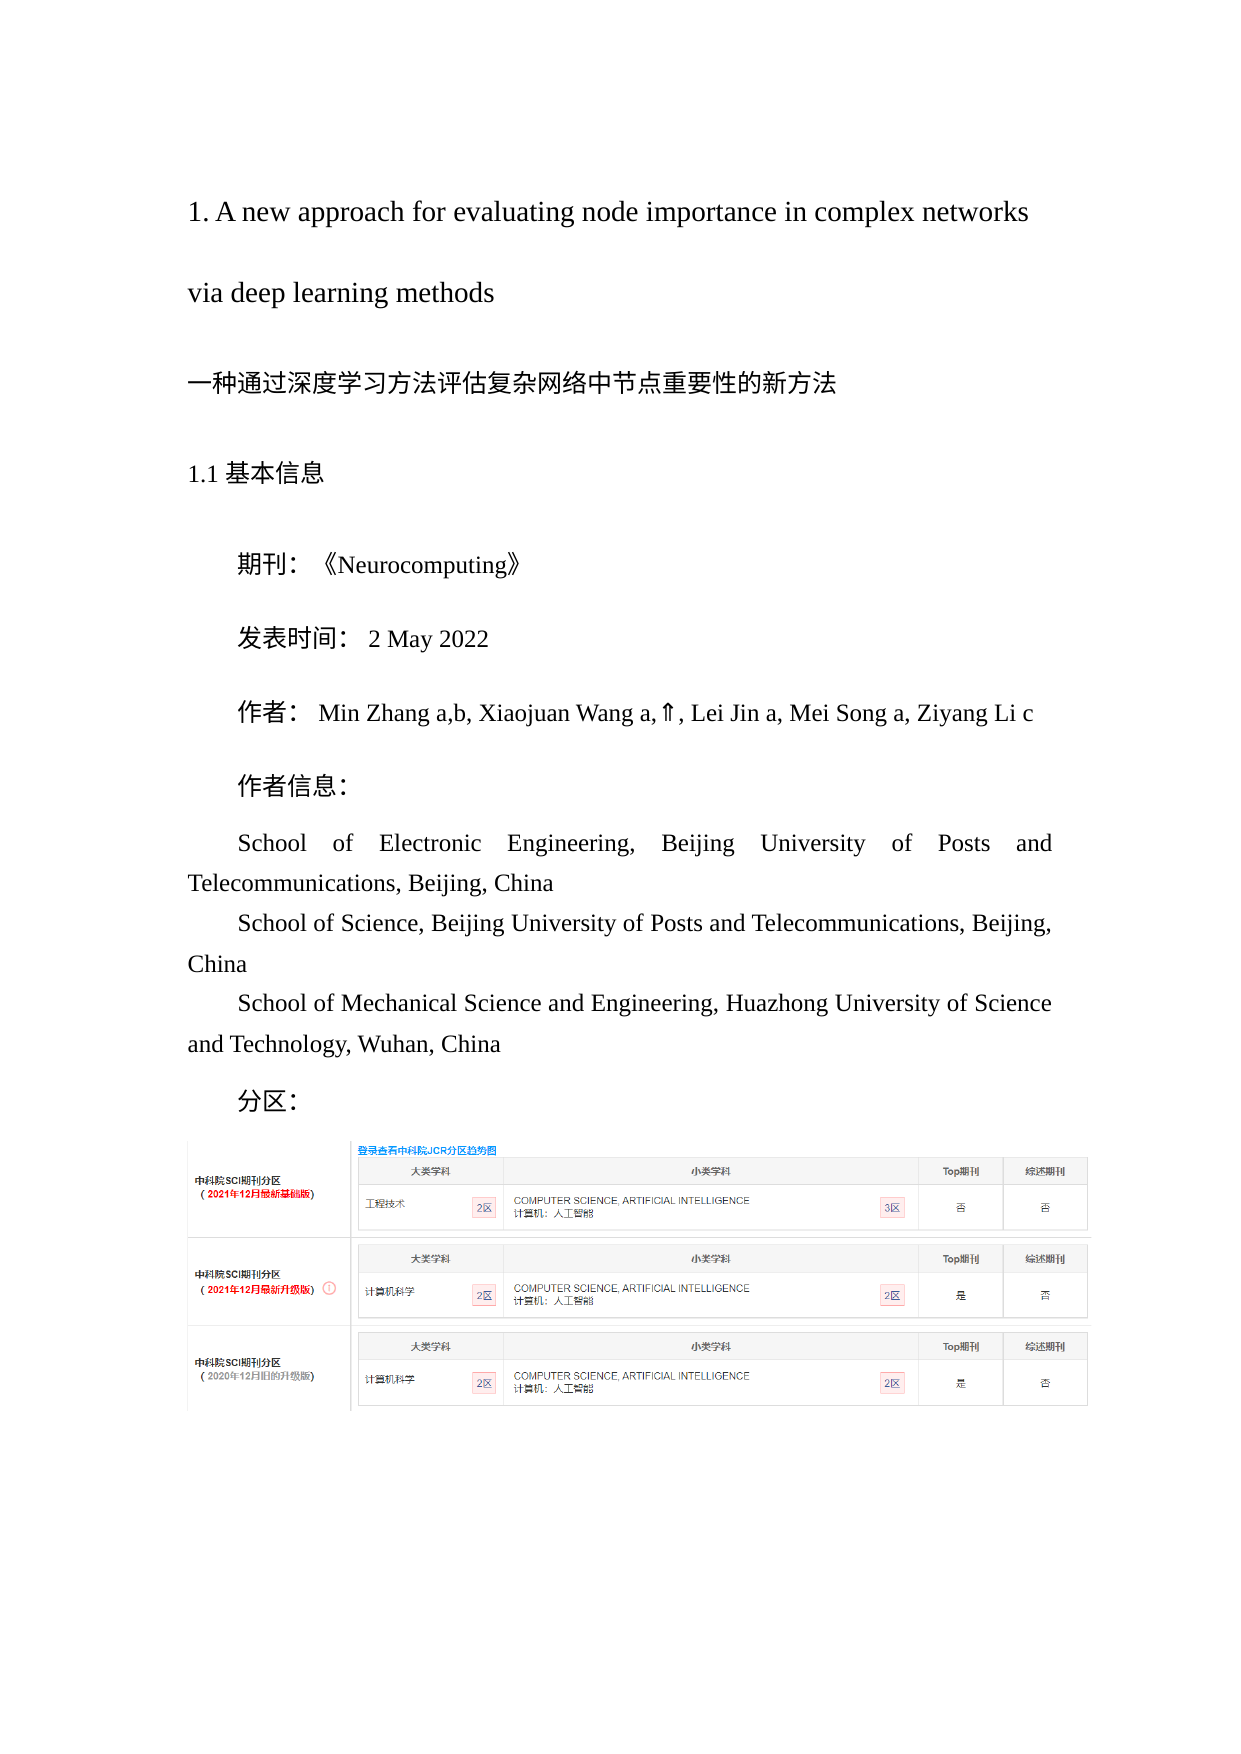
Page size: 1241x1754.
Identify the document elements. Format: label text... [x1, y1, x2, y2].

subtitle 1. A new approach for evaluating node importance in complex networks via deep learning methods [187, 178, 1053, 324]
text 一种通过深度学习方法评估复杂网络中节点重要性的新方法 [187, 349, 1053, 414]
text School of Mechanical Science and Engineering, Huazhong University of Science and Technology, Wuhan, China [187, 987, 1053, 1060]
text 分区： [187, 1067, 1053, 1132]
text School of Electronic Engineering, Beijing University of Posts and Telecommunications, Beijing, China [187, 826, 1053, 899]
subtitle 1.1 基本信息 [187, 439, 1053, 504]
text 期刊：《Neurocomputing》 [187, 530, 1053, 595]
text 作者： Min Zhang a,b, Xiaojuan Wang a,⇑, Lei Jin a, Mei Song a, Ziyang Li c [187, 678, 1053, 743]
picture [187, 1141, 1092, 1411]
text 作者信息： [187, 752, 1053, 817]
text 发表时间： 2 May 2022 [187, 604, 1053, 669]
text School of Science, Beijing University of Posts and Telecommunications, Beijing, China [187, 906, 1053, 979]
